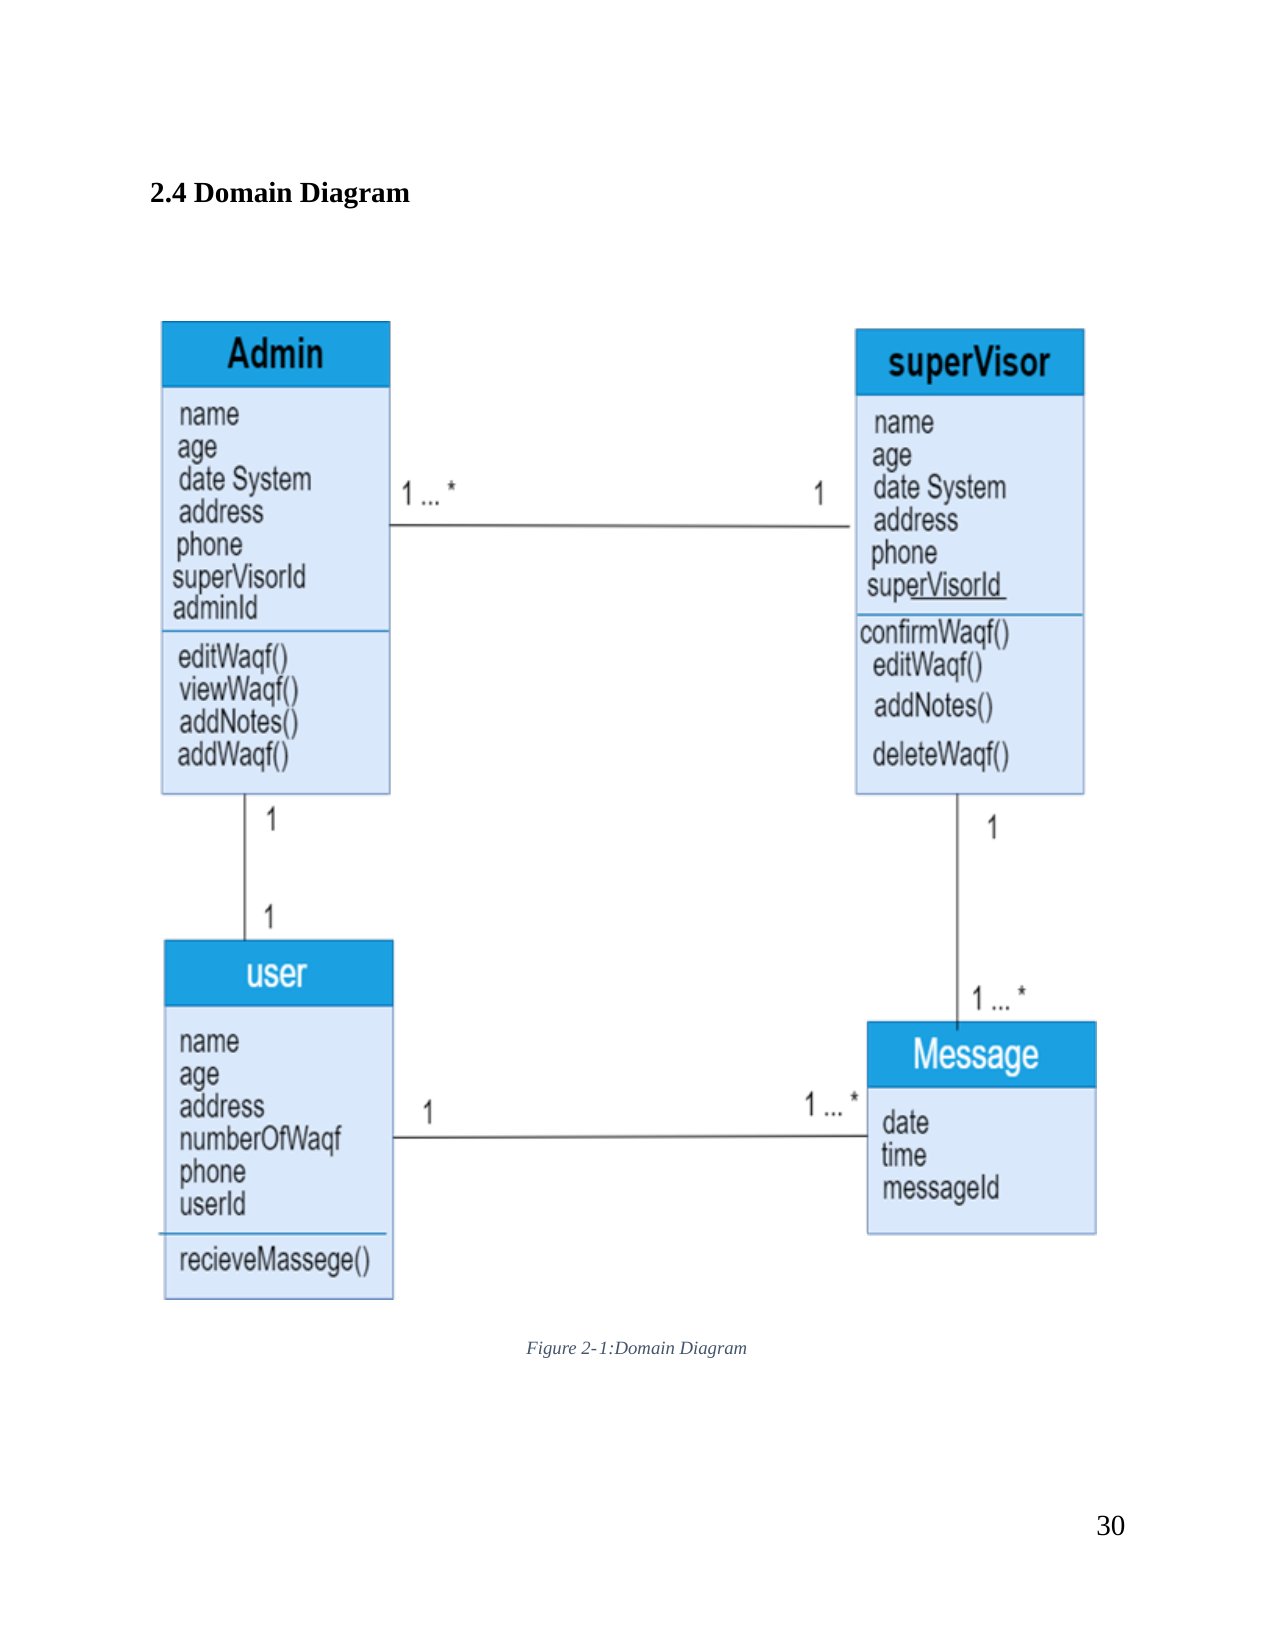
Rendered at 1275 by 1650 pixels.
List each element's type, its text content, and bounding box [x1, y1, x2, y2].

picture [150, 321, 1097, 1300]
text Figure ‎2-1:Domain Diagram [150, 1337, 1125, 1359]
subtitle Domain Diagram [150, 175, 1125, 208]
